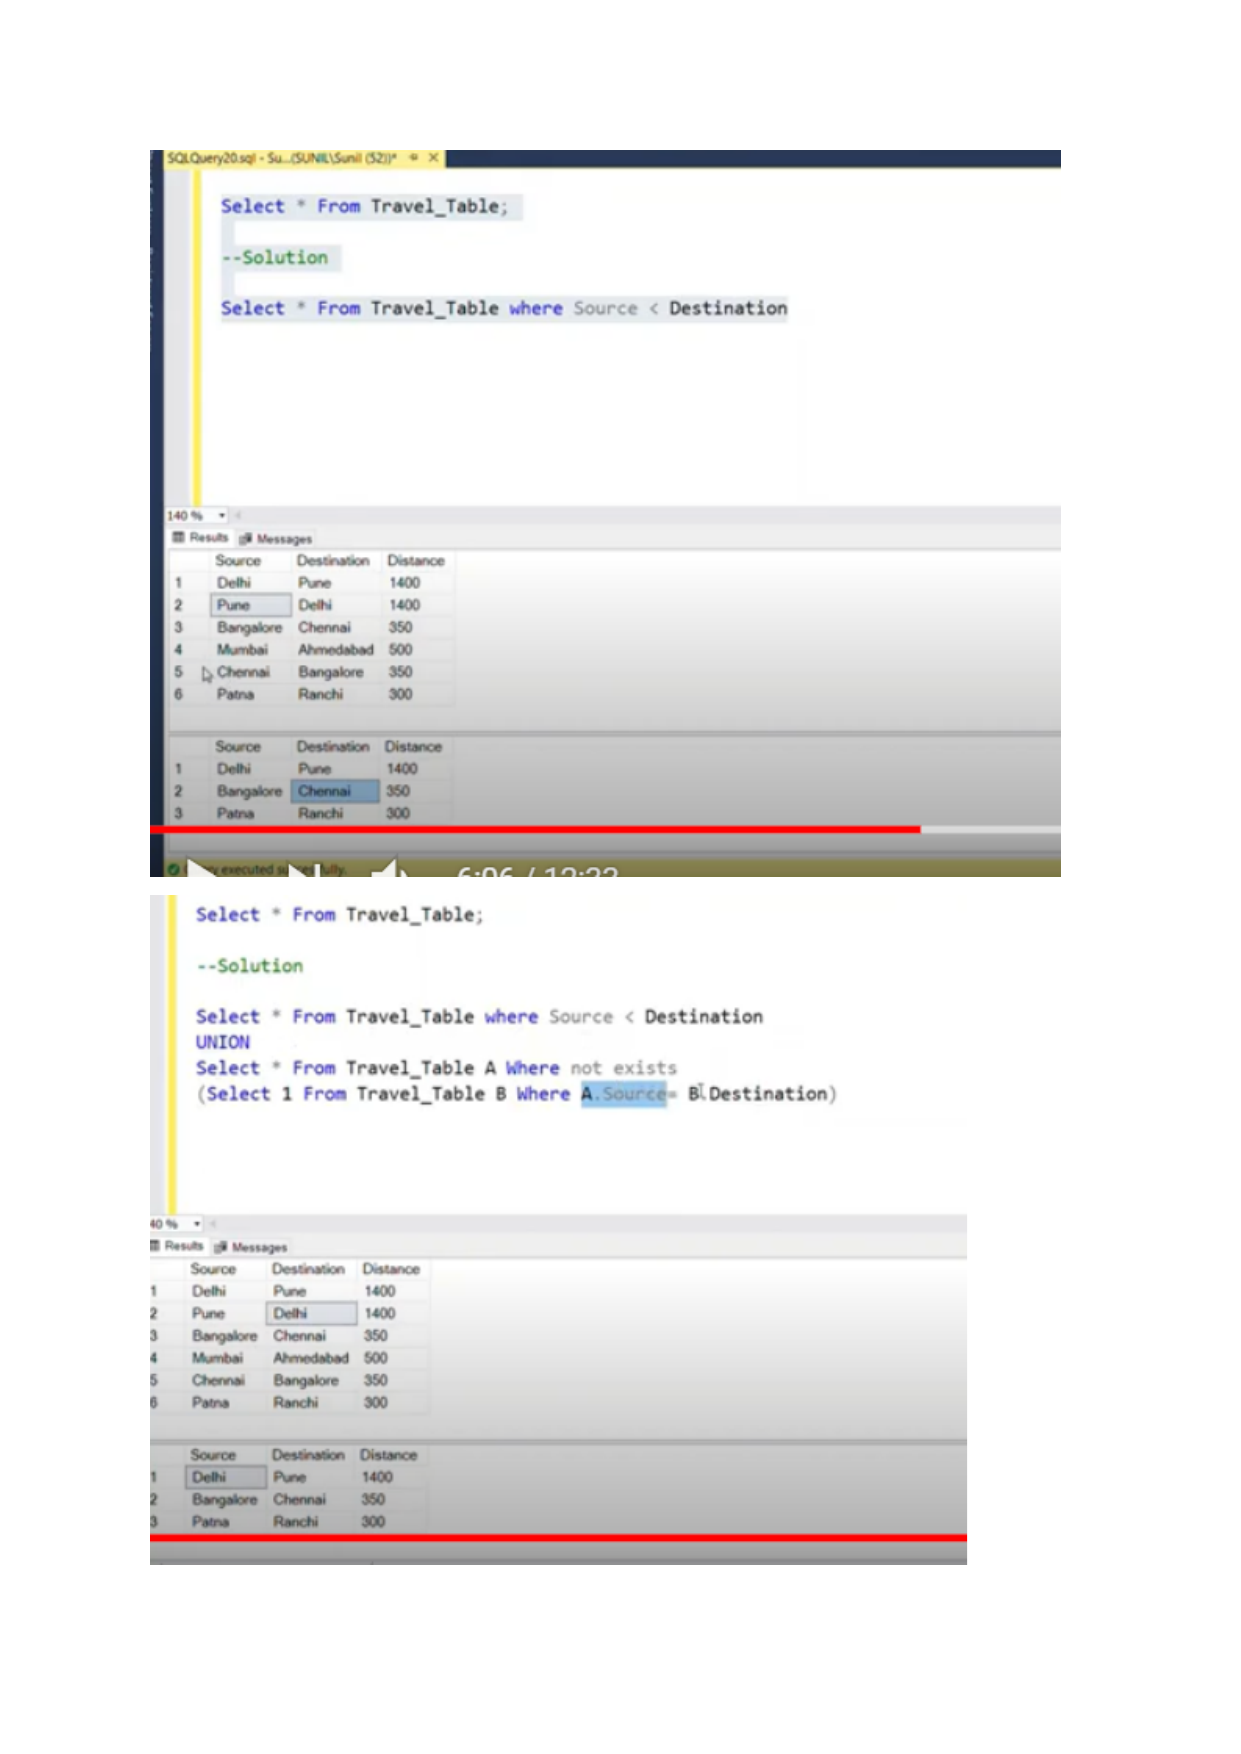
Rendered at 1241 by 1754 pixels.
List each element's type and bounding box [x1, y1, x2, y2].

picture [150, 895, 968, 1565]
picture [150, 150, 1061, 877]
